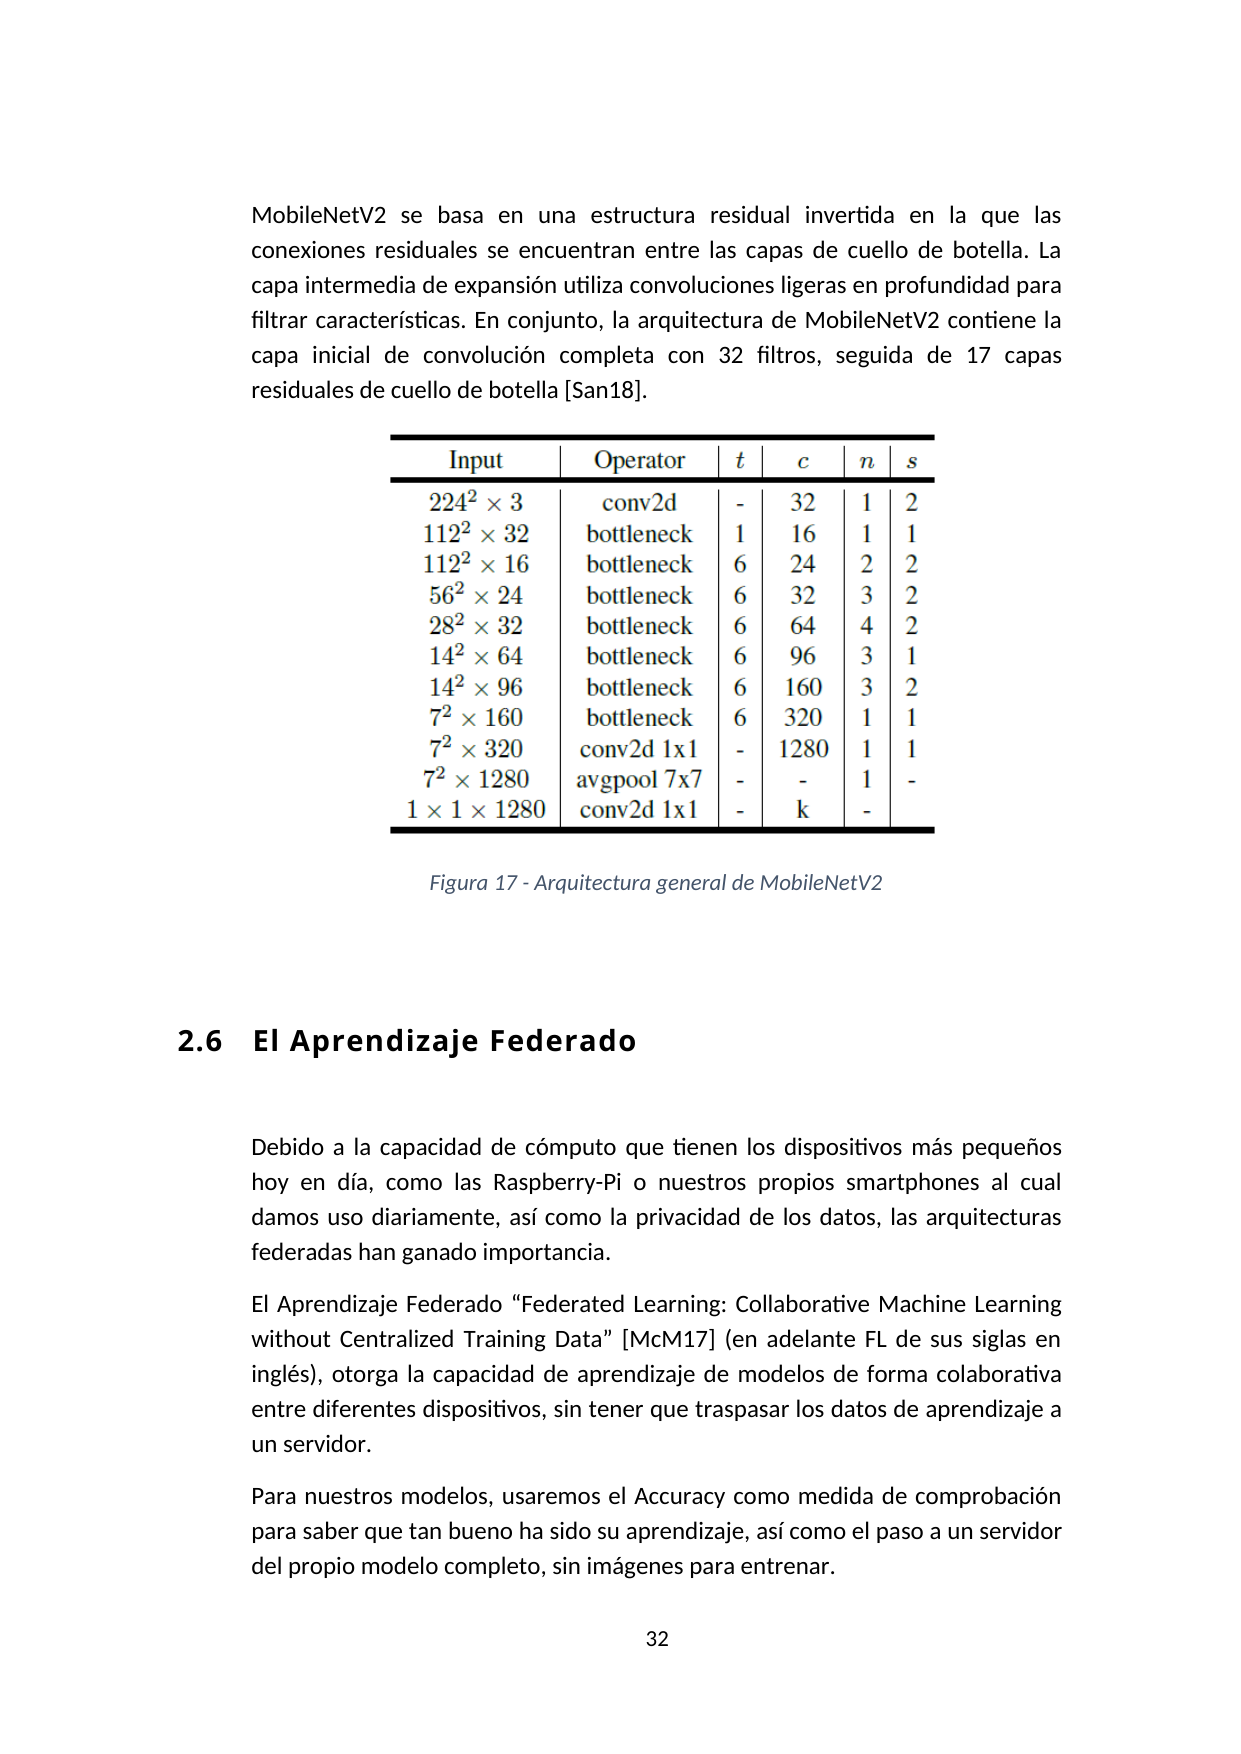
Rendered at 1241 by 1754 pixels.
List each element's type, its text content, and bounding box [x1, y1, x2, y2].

subtitle El Aprendizaje Federado [177, 1020, 1063, 1060]
text MobileNetV2 se basa en una estructura residual invertida en la que las conexiones residuales se encuentran entre las capas de cuello de botella. La capa intermedia de expansión utiliza convoluciones ligeras en profundidad para filtrar características. En conjunto, la arquitectura de MobileNetV2 contiene la capa inicial de convolución completa con 32 filtros, seguida de 17 capas residuales de cuello de botella [San18]. [251, 199, 1063, 404]
text El Aprendizaje Federado “Federated Learning: Collaborative Machine Learning without Centralized Training Data” [McM17] (en adelante FL de sus siglas en inglés), otorga la capacidad de aprendizaje de modelos de forma colaborativa entre diferentes dispositivos, sin tener que traspasar los datos de aprendizaje a un servidor. [251, 1288, 1063, 1459]
text Debido a la capacidad de cómputo que tienen los dispositivos más pequeños hoy en día, como las Raspberry-Pi o nuestros propios smartphones al cual damos uso diariamente, así como la privacidad de los datos, las arquitecturas federadas han ganado importancia. [251, 1132, 1063, 1267]
picture [377, 419, 947, 847]
text Para nuestros modelos, usaremos el Accuracy como medida de comprobación para saber que tan bueno ha sido su aprendizaje, así como el paso a un servidor del propio modelo completo, sin imágenes para entrenar. [251, 1480, 1063, 1580]
